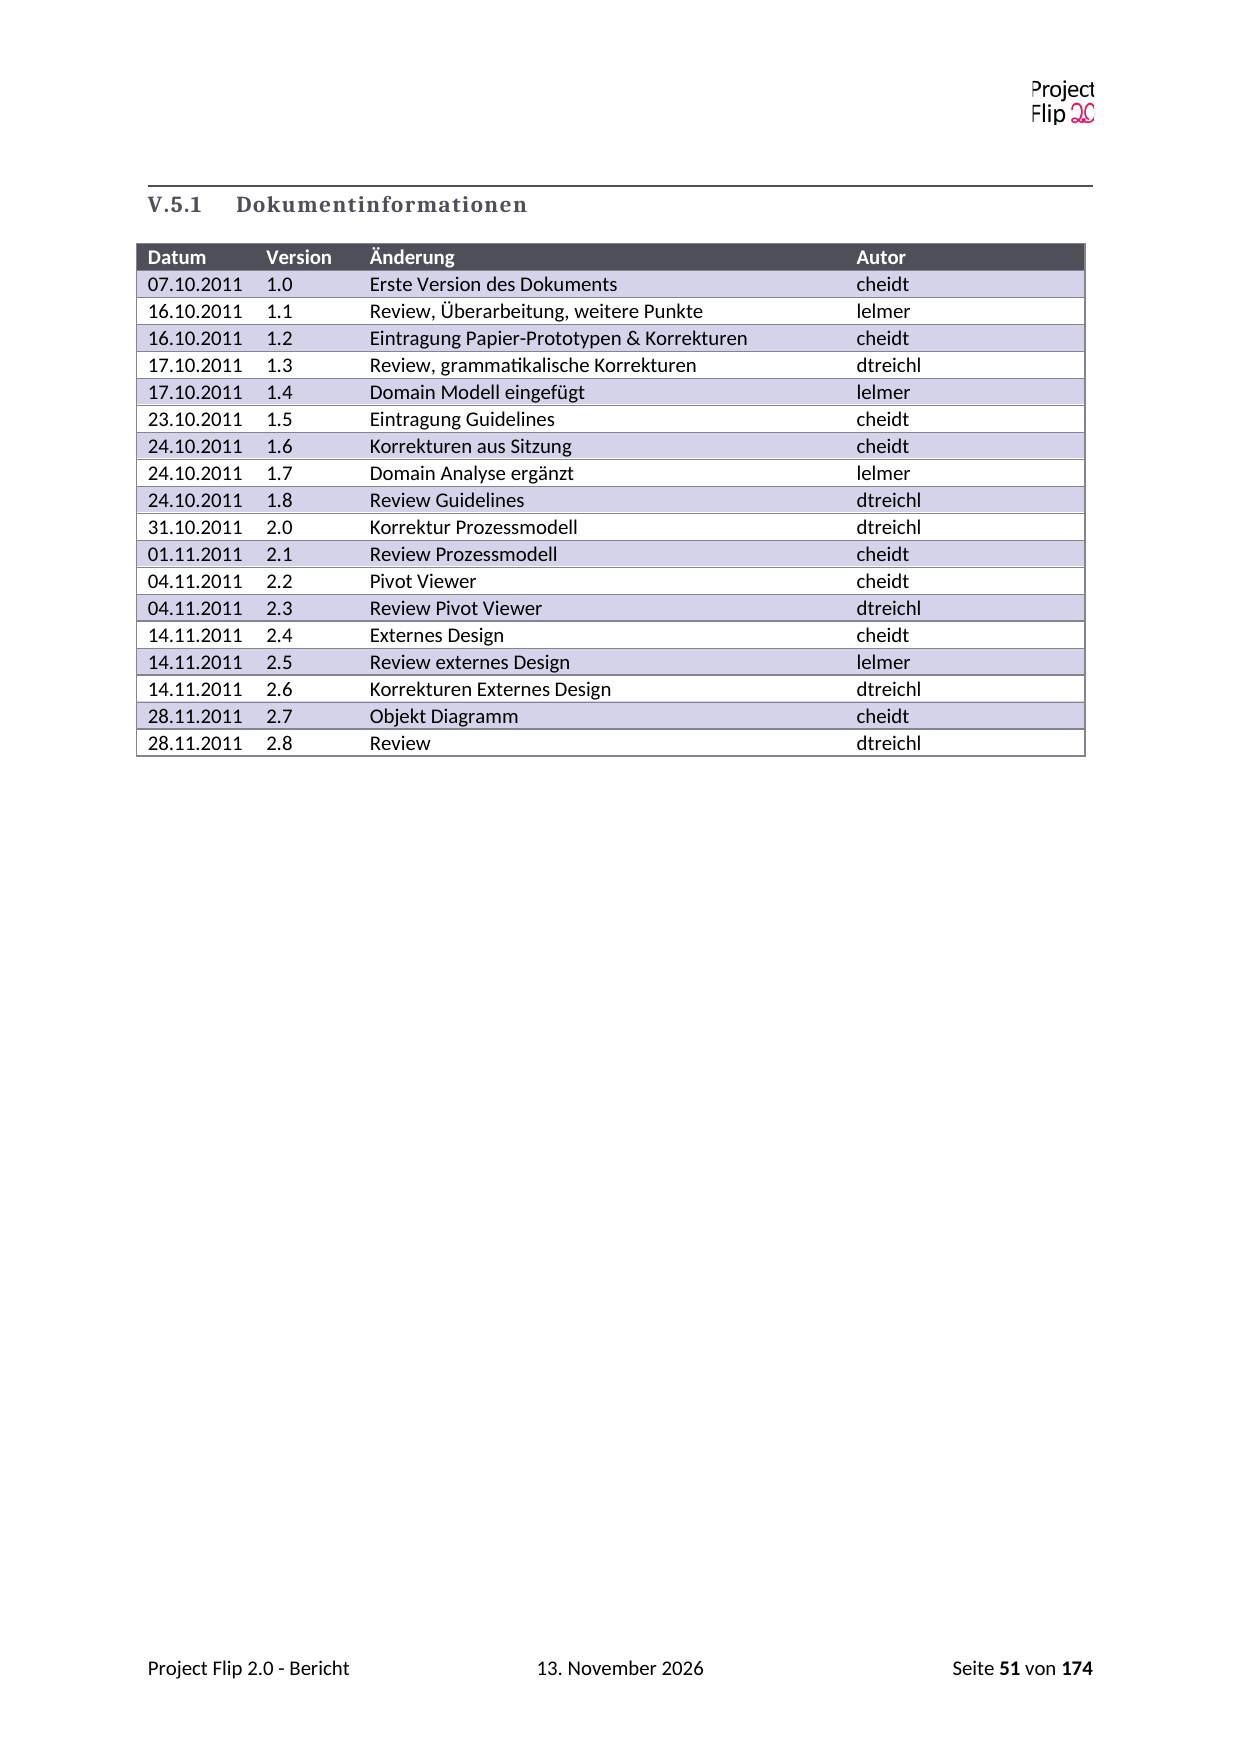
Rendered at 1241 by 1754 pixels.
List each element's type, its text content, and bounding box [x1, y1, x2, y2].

table_cell cheidt [845, 325, 1084, 351]
table_cell dtreichl [845, 676, 1084, 701]
table_cell cheidt [845, 622, 1084, 647]
table_cell cheidt [845, 703, 1084, 728]
table_cell Korrekturen aus Sitzung [358, 433, 845, 458]
table_cell Review Guidelines [358, 487, 845, 512]
table_cell 04.11.2011 [137, 568, 255, 593]
table_cell 07.10.2011 [137, 271, 255, 297]
table_cell lelmer [845, 298, 1084, 324]
table_cell 2.6 [255, 676, 358, 701]
table_cell 31.10.2011 [137, 514, 255, 539]
table_cell Eintragung Papier-Prototypen & Korrekturen [358, 325, 845, 351]
table_header Version [255, 244, 358, 270]
table_cell 2.0 [255, 514, 358, 539]
picture [1081, 79, 1097, 124]
table_cell Korrektur Prozessmodell [358, 514, 845, 539]
table_header Änderung [358, 244, 845, 270]
table_cell 1.0 [255, 271, 358, 297]
table_cell 2.7 [255, 703, 358, 728]
table_cell 17.10.2011 [137, 379, 255, 404]
table_cell 2.4 [255, 622, 358, 647]
table_cell Eintragung Guidelines [358, 406, 845, 432]
table_cell Pivot Viewer [358, 568, 845, 593]
table_cell Korrekturen Externes Design [358, 676, 845, 701]
table_cell dtreichl [845, 730, 1084, 755]
table_cell 1.6 [255, 433, 358, 458]
table_cell dtreichl [845, 352, 1084, 378]
table_cell 04.11.2011 [137, 595, 255, 620]
table_cell cheidt [845, 433, 1084, 458]
table_cell Review, grammatikalische Korrekturen [358, 352, 845, 378]
table_cell 16.10.2011 [137, 325, 255, 351]
table_cell dtreichl [845, 595, 1084, 620]
table_cell 24.10.2011 [137, 433, 255, 458]
table_cell Domain Modell eingefügt [358, 379, 845, 404]
table_cell Externes Design [358, 622, 845, 647]
table_cell dtreichl [845, 487, 1084, 512]
table_cell 2.8 [255, 730, 358, 755]
table_cell 14.11.2011 [137, 676, 255, 701]
table_cell 01.11.2011 [137, 541, 255, 566]
table_cell 17.10.2011 [137, 352, 255, 378]
table_cell lelmer [845, 649, 1084, 674]
table_cell 1.2 [255, 325, 358, 351]
table_cell 14.11.2011 [137, 622, 255, 647]
table_cell Review Pivot Viewer [358, 595, 845, 620]
table_cell 1.7 [255, 460, 358, 486]
table_cell Review externes Design [358, 649, 845, 674]
table_cell cheidt [845, 271, 1084, 297]
table_cell Domain Analyse ergänzt [358, 460, 845, 486]
table_cell 1.5 [255, 406, 358, 432]
table_cell 14.11.2011 [137, 649, 255, 674]
table_cell cheidt [845, 568, 1084, 593]
table_cell cheidt [845, 406, 1084, 432]
table_cell Objekt Diagramm [358, 703, 845, 728]
table_cell Review [358, 730, 845, 755]
table_cell cheidt [845, 541, 1084, 566]
table_cell 28.11.2011 [137, 730, 255, 755]
table_cell 2.5 [255, 649, 358, 674]
table_cell 2.3 [255, 595, 358, 620]
table_cell Review, Überarbeitung, weitere Punkte [358, 298, 845, 324]
table_cell Erste Version des Dokuments [358, 271, 845, 297]
table_cell 1.3 [255, 352, 358, 378]
table_header Autor [845, 244, 1084, 270]
table_cell lelmer [845, 460, 1084, 486]
table_cell 23.10.2011 [137, 406, 255, 432]
table_cell dtreichl [845, 514, 1084, 539]
table_cell 1.1 [255, 298, 358, 324]
table_cell 1.8 [255, 487, 358, 512]
table_cell 28.11.2011 [137, 703, 255, 728]
table_cell 2.1 [255, 541, 358, 566]
table_cell 24.10.2011 [137, 460, 255, 486]
subtitle Dokumentinformationen [148, 187, 1093, 218]
table_cell lelmer [845, 379, 1084, 404]
table_cell 24.10.2011 [137, 487, 255, 512]
table_cell 1.4 [255, 379, 358, 404]
table_cell 2.2 [255, 568, 358, 593]
table_cell 16.10.2011 [137, 298, 255, 324]
table_cell Review Prozessmodell [358, 541, 845, 566]
table_header Datum [137, 244, 255, 270]
